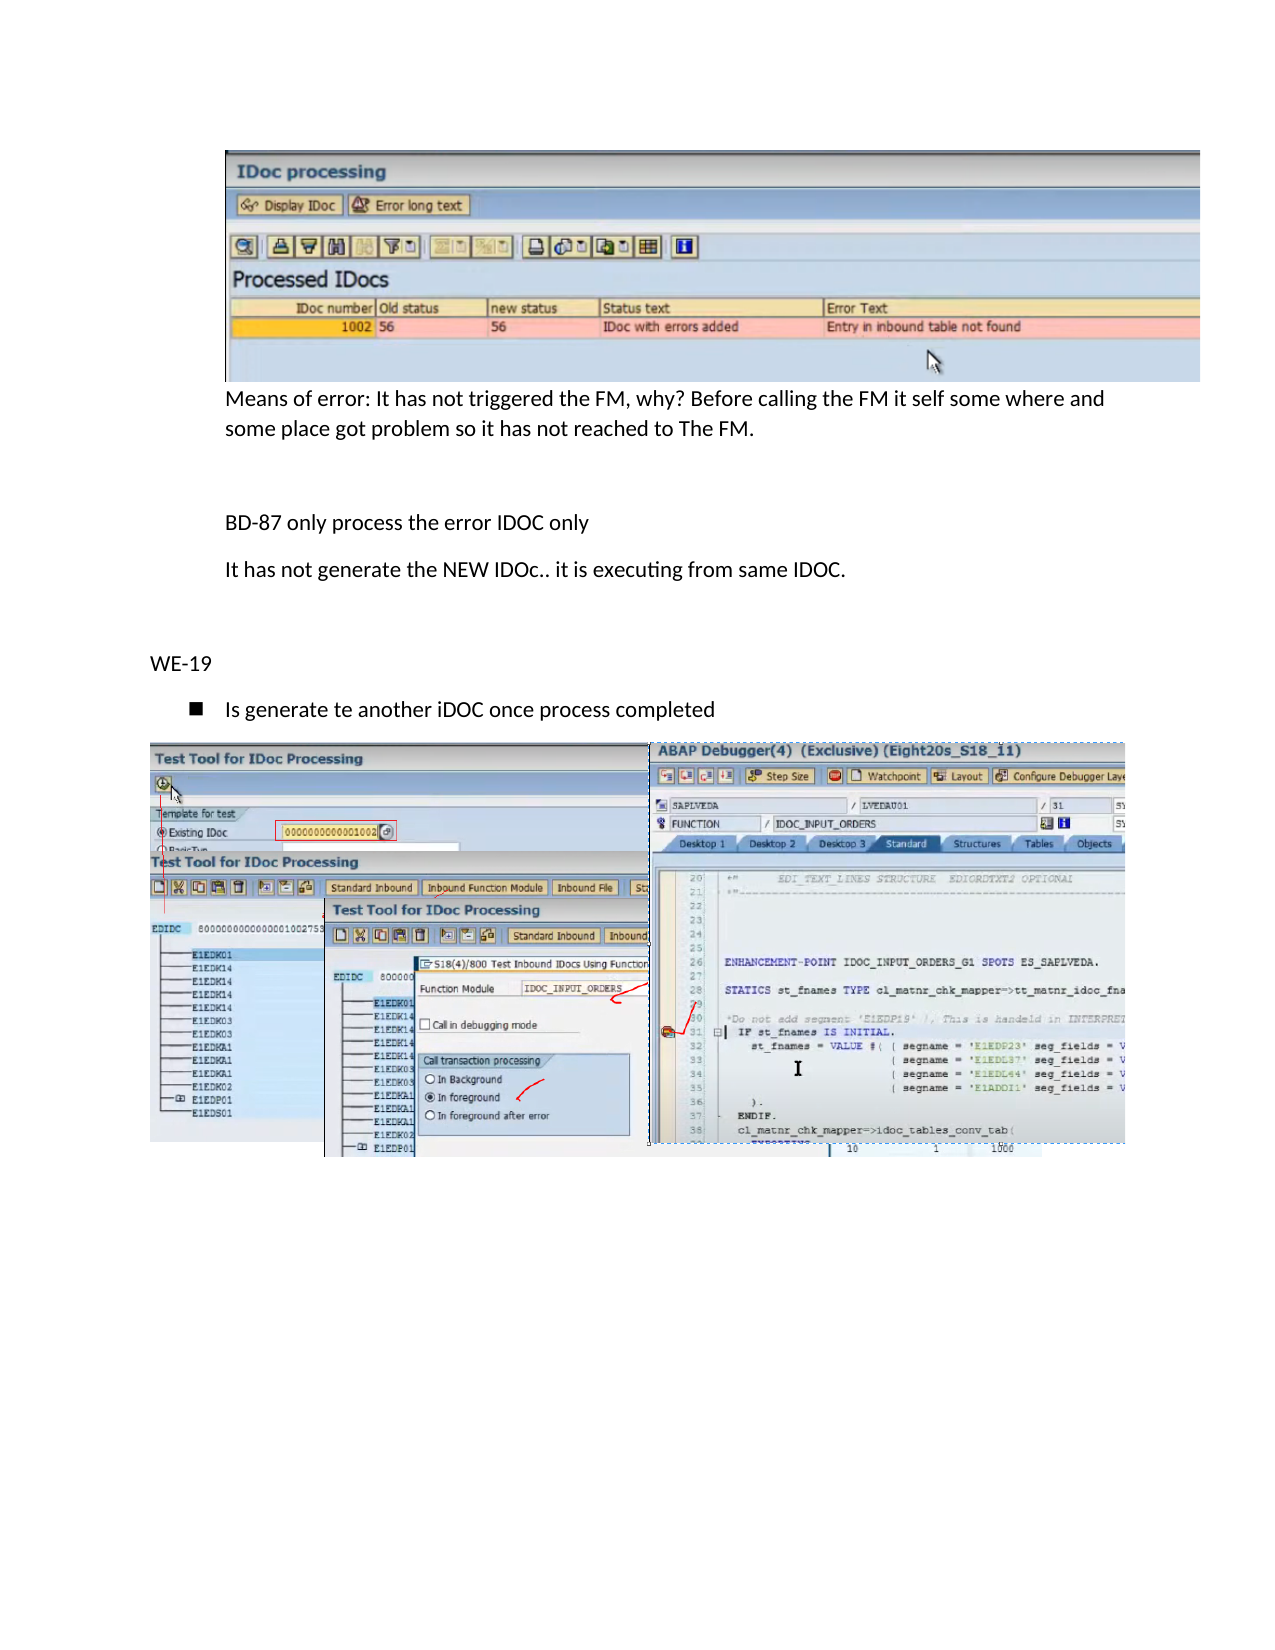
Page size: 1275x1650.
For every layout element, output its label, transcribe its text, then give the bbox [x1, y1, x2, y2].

list Means of error: It has not triggered the FM, why? Before calling the FM it self some where and some place got problem so it has not reached to The FM. [225, 384, 1125, 442]
picture [225, 150, 1200, 382]
text It has not generate the NEW IDOc.. it is executing from same IDOC. [150, 555, 1125, 583]
text BD-87 only process the error IDOC only [150, 508, 1125, 536]
text WE-19 [150, 649, 1125, 677]
list Is generate te another iDOC once process completed [187, 696, 1125, 723]
picture [150, 742, 1125, 1157]
